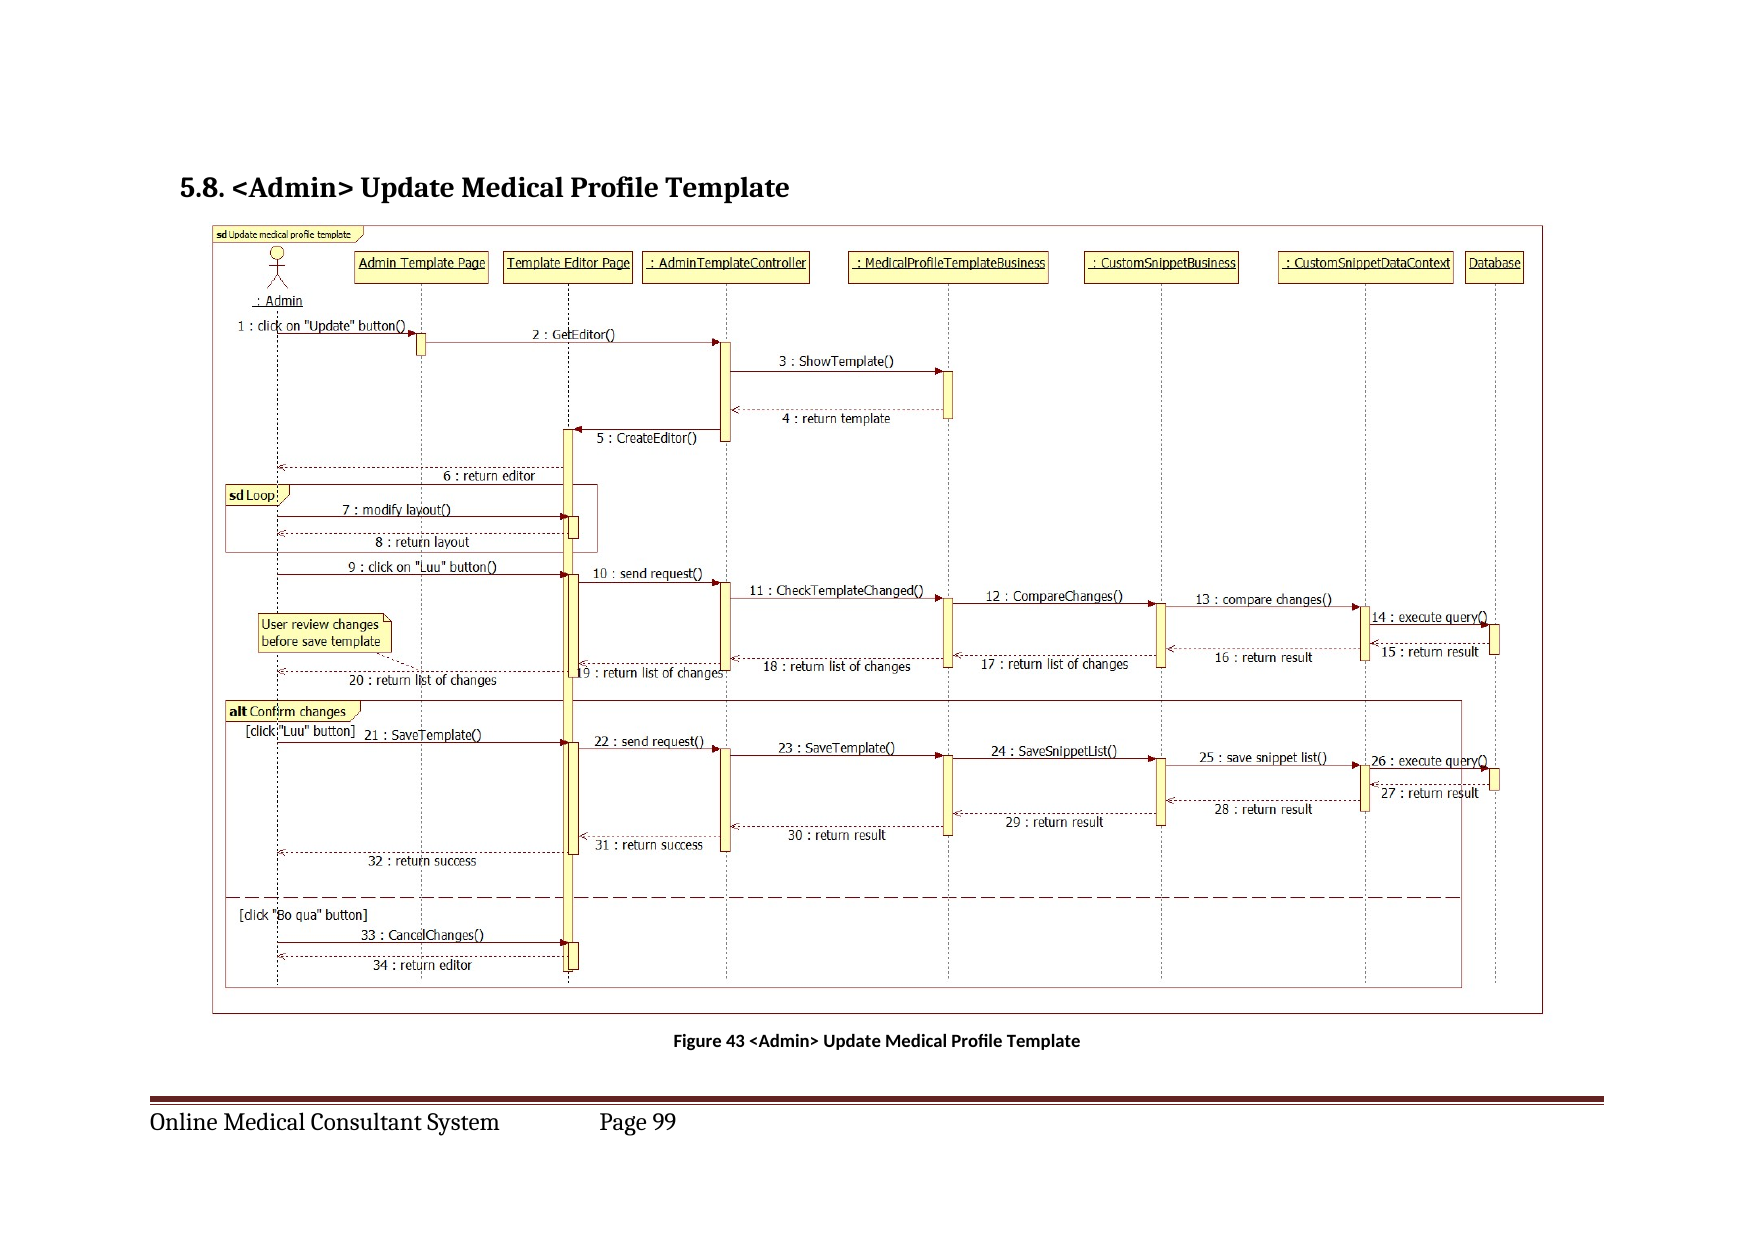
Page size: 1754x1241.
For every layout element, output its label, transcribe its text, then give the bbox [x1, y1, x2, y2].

picture [196, 209, 1558, 1029]
subtitle <Admin> Update Medical Profile Template [180, 171, 1604, 204]
